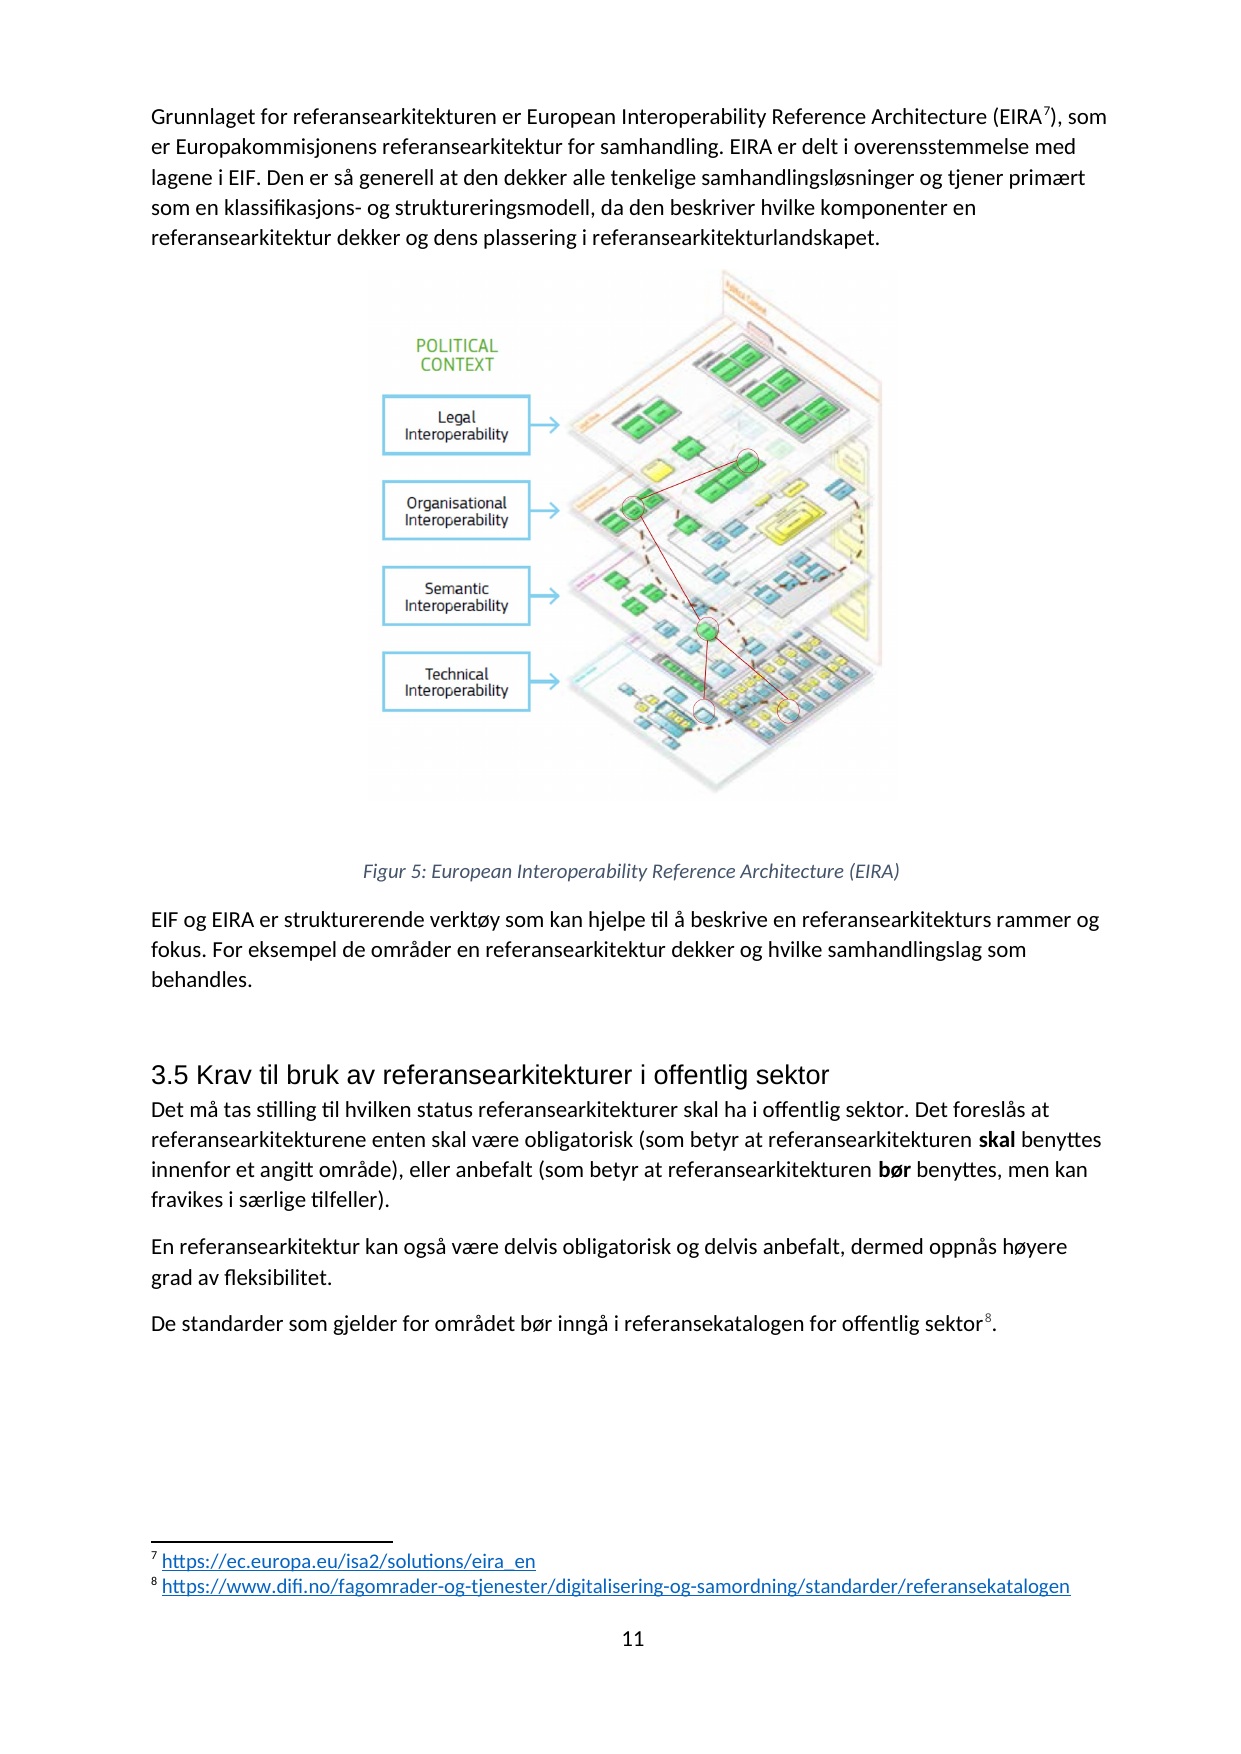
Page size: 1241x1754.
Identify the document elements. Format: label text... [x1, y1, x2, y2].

text En referansearkitektur kan også være delvis obligatorisk og delvis anbefalt, dermed oppnås høyere grad av fleksibilitet. [151, 1232, 1114, 1291]
text Figur 5: European Interoperability Reference Architecture (EIRA) [151, 858, 1114, 884]
text Grunnlaget for referansearkitekturen er European Interoperability Reference Architecture (EIRA), som er Europakommisjonens referansearkitektur for samhandling. EIRA er delt i overensstemmelse med lagene i EIF. Den er så generell at den dekker alle tenkelige samhandlingsløsninger og tjener primært som en klassifikasjons- og struktureringsmodell, da den beskriver hvilke komponenter en referansearkitektur dekker og dens plassering i referansearkitekturlandskapet. [151, 102, 1114, 251]
text Det må tas stilling til hvilken status referansearkitekturer skal ha i offentlig sektor. Det foreslås at referansearkitekturene enten skal være obligatorisk (som betyr at referansearkitekturen skal benyttes innenfor et angitt område), eller anbefalt (som betyr at referansearkitekturen bør benyttes, men kan fravikes i særlige tilfeller). [151, 1095, 1114, 1213]
picture [366, 269, 899, 801]
text EIF og EIRA er strukturerende verktøy som kan hjelpe til å beskrive en referansearkitekturs rammer og fokus. For eksempel de områder en referansearkitektur dekker og hvilke samhandlingslag som behandles. [151, 905, 1114, 993]
text De standarder som gjelder for området bør inngå i referansekatalogen for offentlig sektor. [151, 1309, 1114, 1338]
subtitle 3.5 Krav til bruk av referansearkitekturer i offentlig sektor [151, 1059, 1114, 1090]
